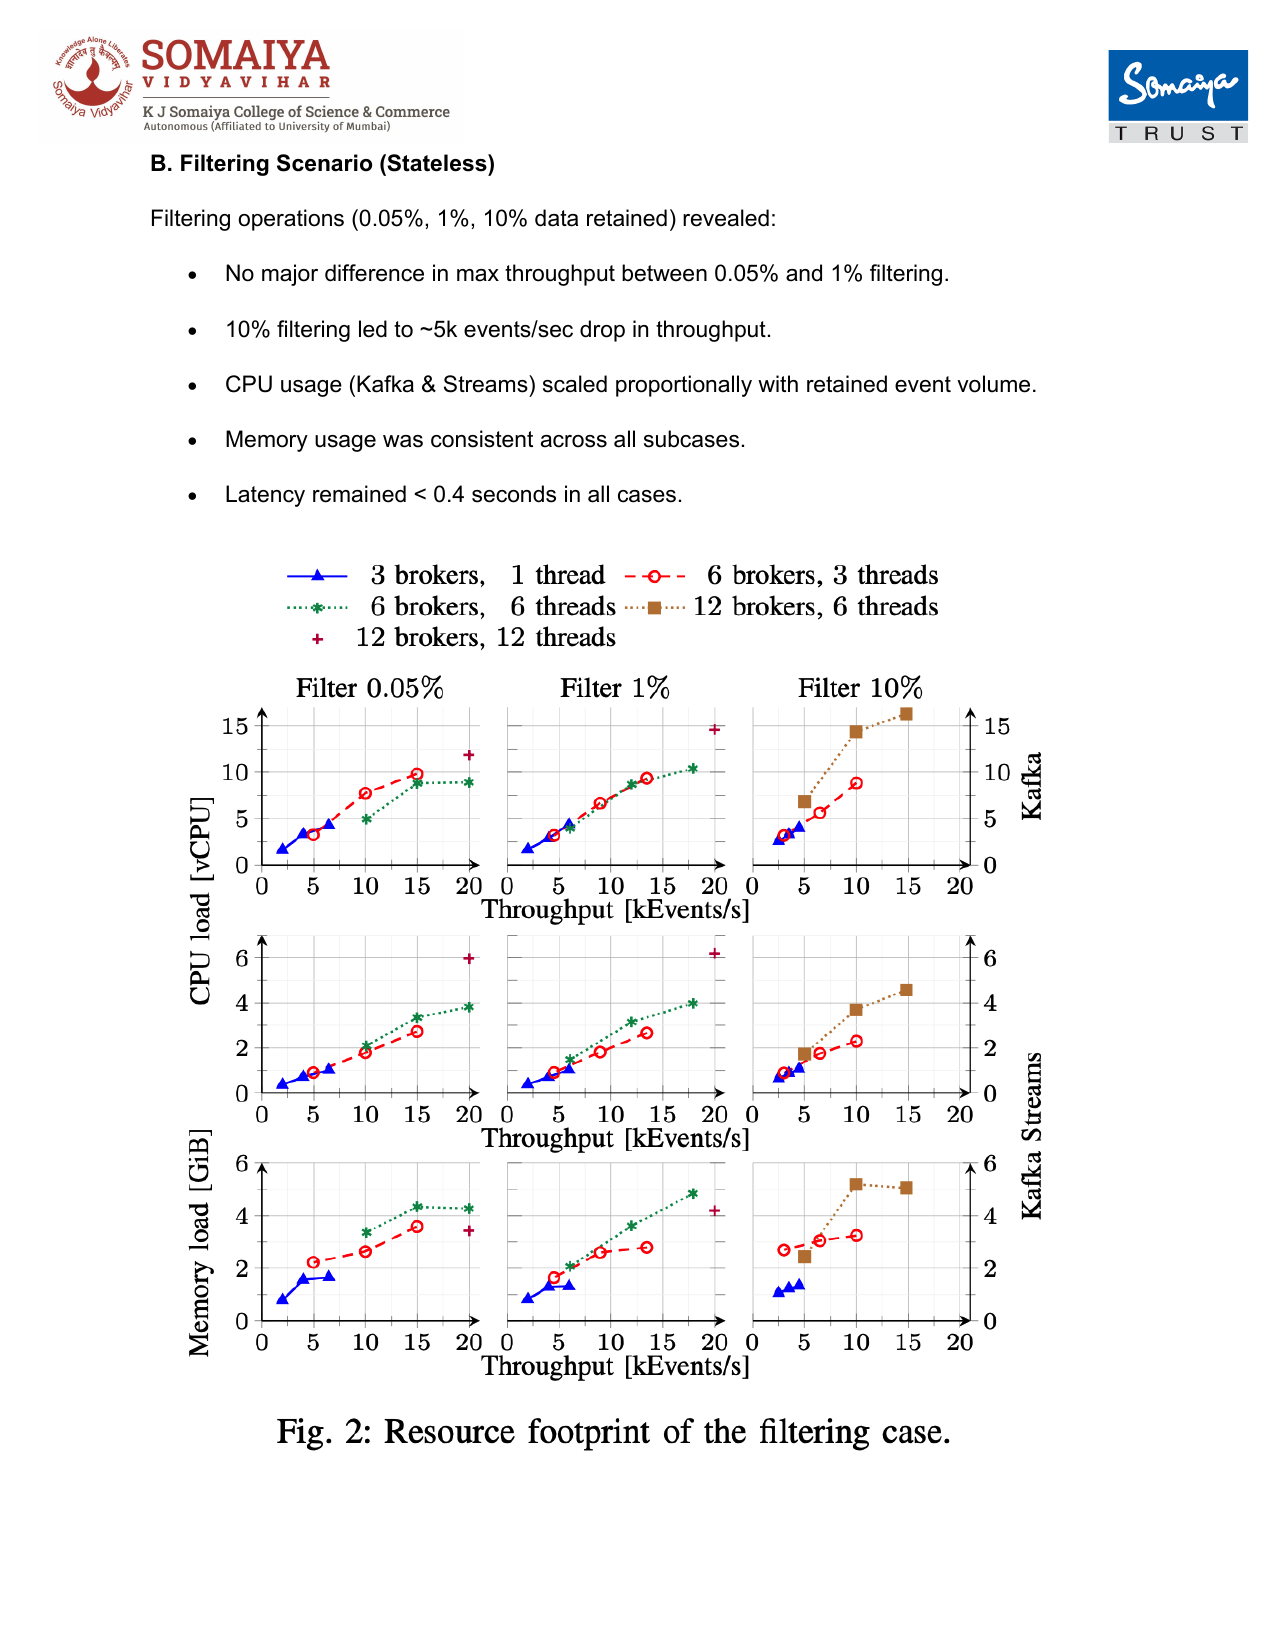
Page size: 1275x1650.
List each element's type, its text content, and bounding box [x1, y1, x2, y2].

picture [1108, 50, 1249, 143]
text Filtering operations (0.05%, 1%, 10% data retained) revealed: [150, 205, 1125, 232]
picture [150, 536, 1077, 1463]
list CPU usage (Kafka & Streams) scaled proportionally with retained event volume. [187, 371, 1125, 397]
text B. Filtering Scenario (Stateless) [150, 150, 1125, 176]
list Latency remained < 0.4 seconds in all cases. [187, 481, 1125, 508]
picture [38, 30, 465, 143]
list Memory usage was consistent across all subcases. [187, 426, 1125, 452]
list No major difference in max throughput between 0.05% and 1% filtering. [187, 260, 1125, 287]
list 10% filtering led to ~5k events/sec drop in throughput. [187, 316, 1125, 342]
